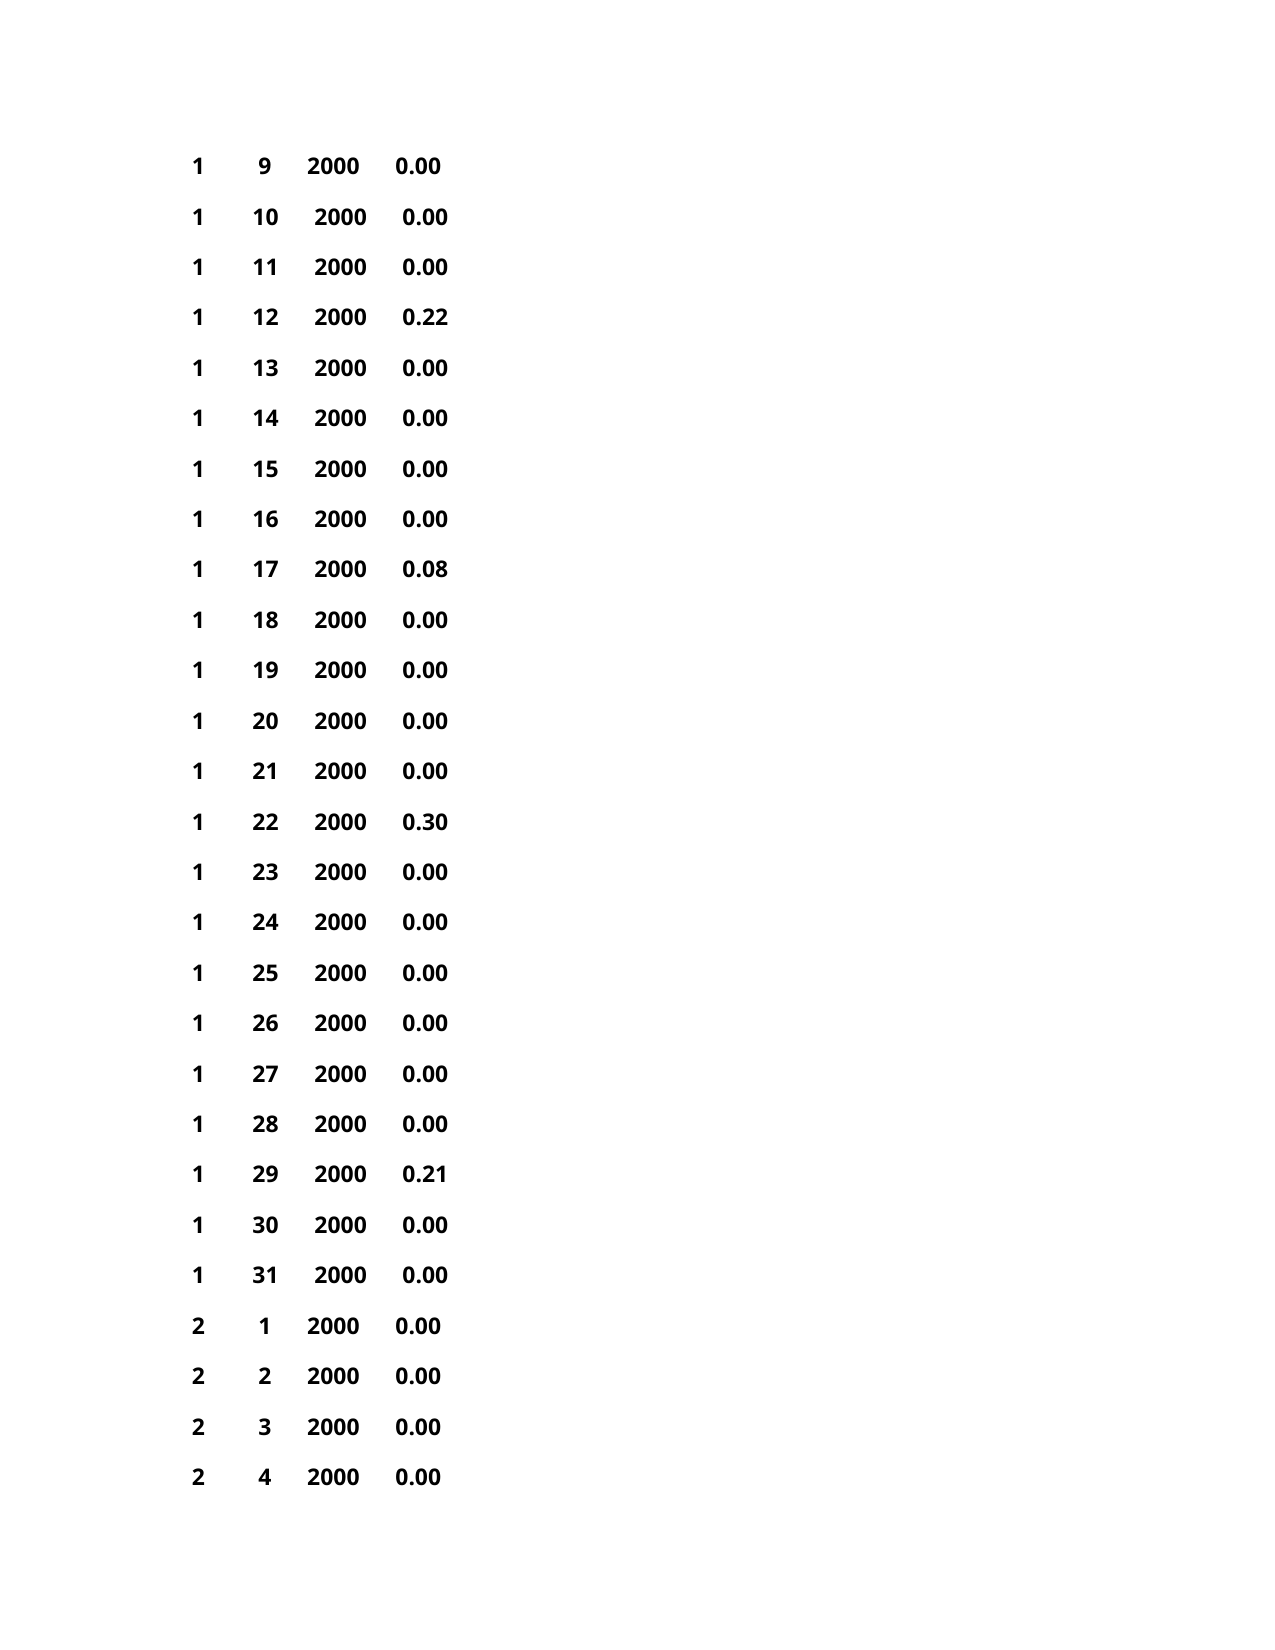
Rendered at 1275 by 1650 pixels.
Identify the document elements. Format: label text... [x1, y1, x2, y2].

text 1 13 2000 0.00 [150, 352, 1125, 383]
text 1 11 2000 0.00 [150, 251, 1125, 282]
text 1 27 2000 0.00 [150, 1057, 1125, 1089]
text 1 18 2000 0.00 [150, 604, 1125, 635]
text 1 26 2000 0.00 [150, 1007, 1125, 1038]
text 1 29 2000 0.21 [150, 1158, 1125, 1189]
text 1 21 2000 0.00 [150, 755, 1125, 786]
text 1 9 2000 0.00 [150, 150, 1125, 181]
text 1 17 2000 0.08 [150, 553, 1125, 584]
text 2 1 2000 0.00 [150, 1309, 1125, 1341]
text 1 19 2000 0.00 [150, 654, 1125, 685]
text 1 16 2000 0.00 [150, 503, 1125, 534]
text 1 22 2000 0.30 [150, 805, 1125, 837]
text 1 23 2000 0.00 [150, 856, 1125, 887]
text 1 15 2000 0.00 [150, 452, 1125, 484]
text 2 4 2000 0.00 [150, 1461, 1125, 1492]
text 1 30 2000 0.00 [150, 1209, 1125, 1240]
text 1 20 2000 0.00 [150, 704, 1125, 736]
text 1 24 2000 0.00 [150, 906, 1125, 937]
text 1 14 2000 0.00 [150, 402, 1125, 433]
text 1 28 2000 0.00 [150, 1108, 1125, 1139]
text 1 12 2000 0.22 [150, 301, 1125, 332]
text 1 25 2000 0.00 [150, 957, 1125, 988]
text 1 10 2000 0.00 [150, 200, 1125, 232]
text 2 3 2000 0.00 [150, 1410, 1125, 1442]
text 1 31 2000 0.00 [150, 1259, 1125, 1290]
text 2 2 2000 0.00 [150, 1360, 1125, 1391]
